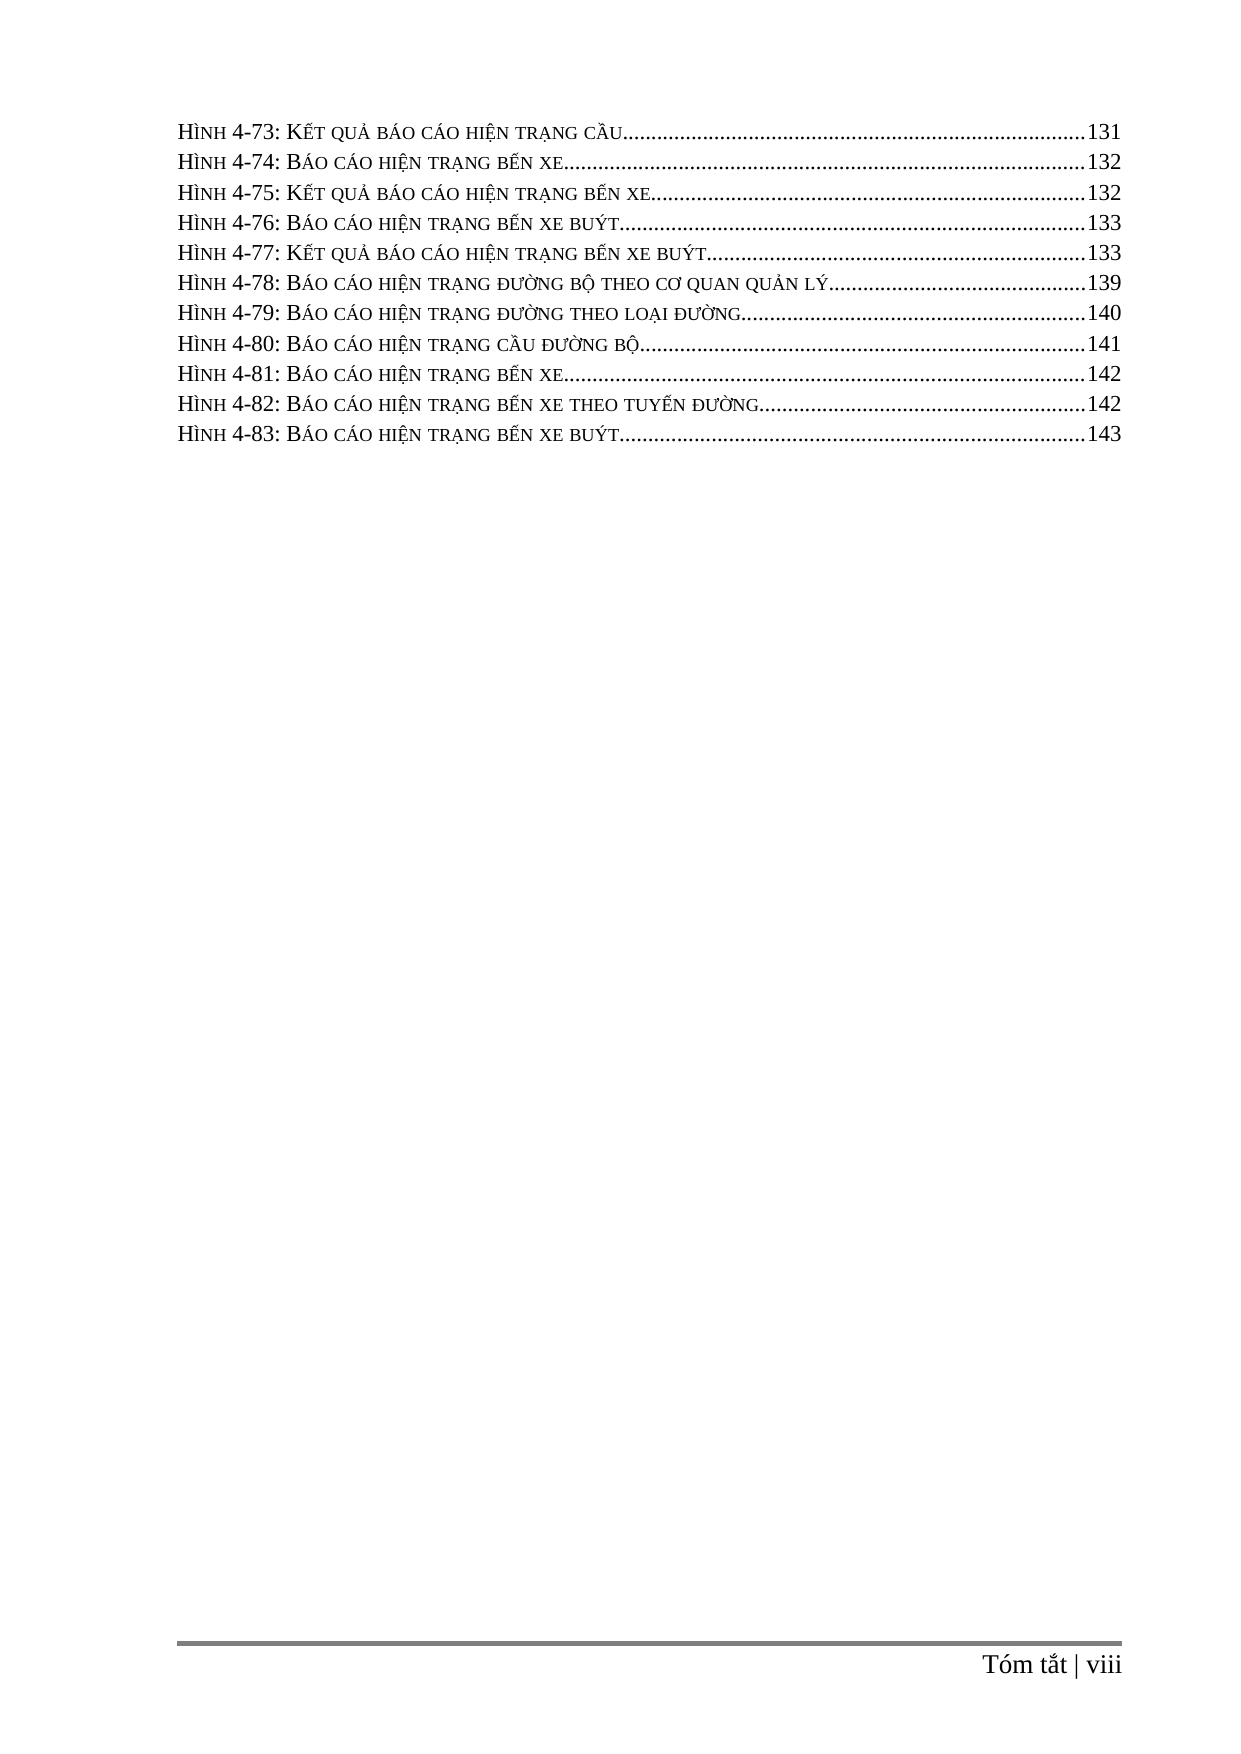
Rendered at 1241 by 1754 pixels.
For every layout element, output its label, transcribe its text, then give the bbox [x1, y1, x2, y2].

text Hình 4-81: Báo cáo hiện trạng bến xe 142 [177, 360, 1122, 386]
text Hình 4-77: Kết quả báo cáo hiện trạng bến xe buýt 133 [177, 239, 1122, 265]
text Hình 4-76: Báo cáo hiện trạng bến xe buýt 133 [177, 209, 1122, 235]
text Hình 4-75: Kết quả báo cáo hiện trạng bến xe 132 [177, 178, 1122, 205]
text Hình 4-79: Báo cáo hiện trạng đường theo loại đường 140 [177, 299, 1122, 326]
text Hình 4-82: Báo cáo hiện trạng bến xe theo tuyến đường 142 [177, 390, 1122, 416]
text Hình 4-74: Báo cáo hiện trạng bến xe 132 [177, 148, 1122, 175]
text Hình 4-83: Báo cáo hiện trạng bến xe buýt 143 [177, 420, 1122, 447]
text Hình 4-73: Kết quả báo cáo hiện trạng cầu 131 [177, 118, 1122, 144]
text Hình 4-78: Báo cáo hiện trạng đường bộ theo cơ quan quản lý 139 [177, 269, 1122, 296]
text Hình 4-80: Báo cáo hiện trạng cầu đường bộ 141 [177, 329, 1122, 356]
